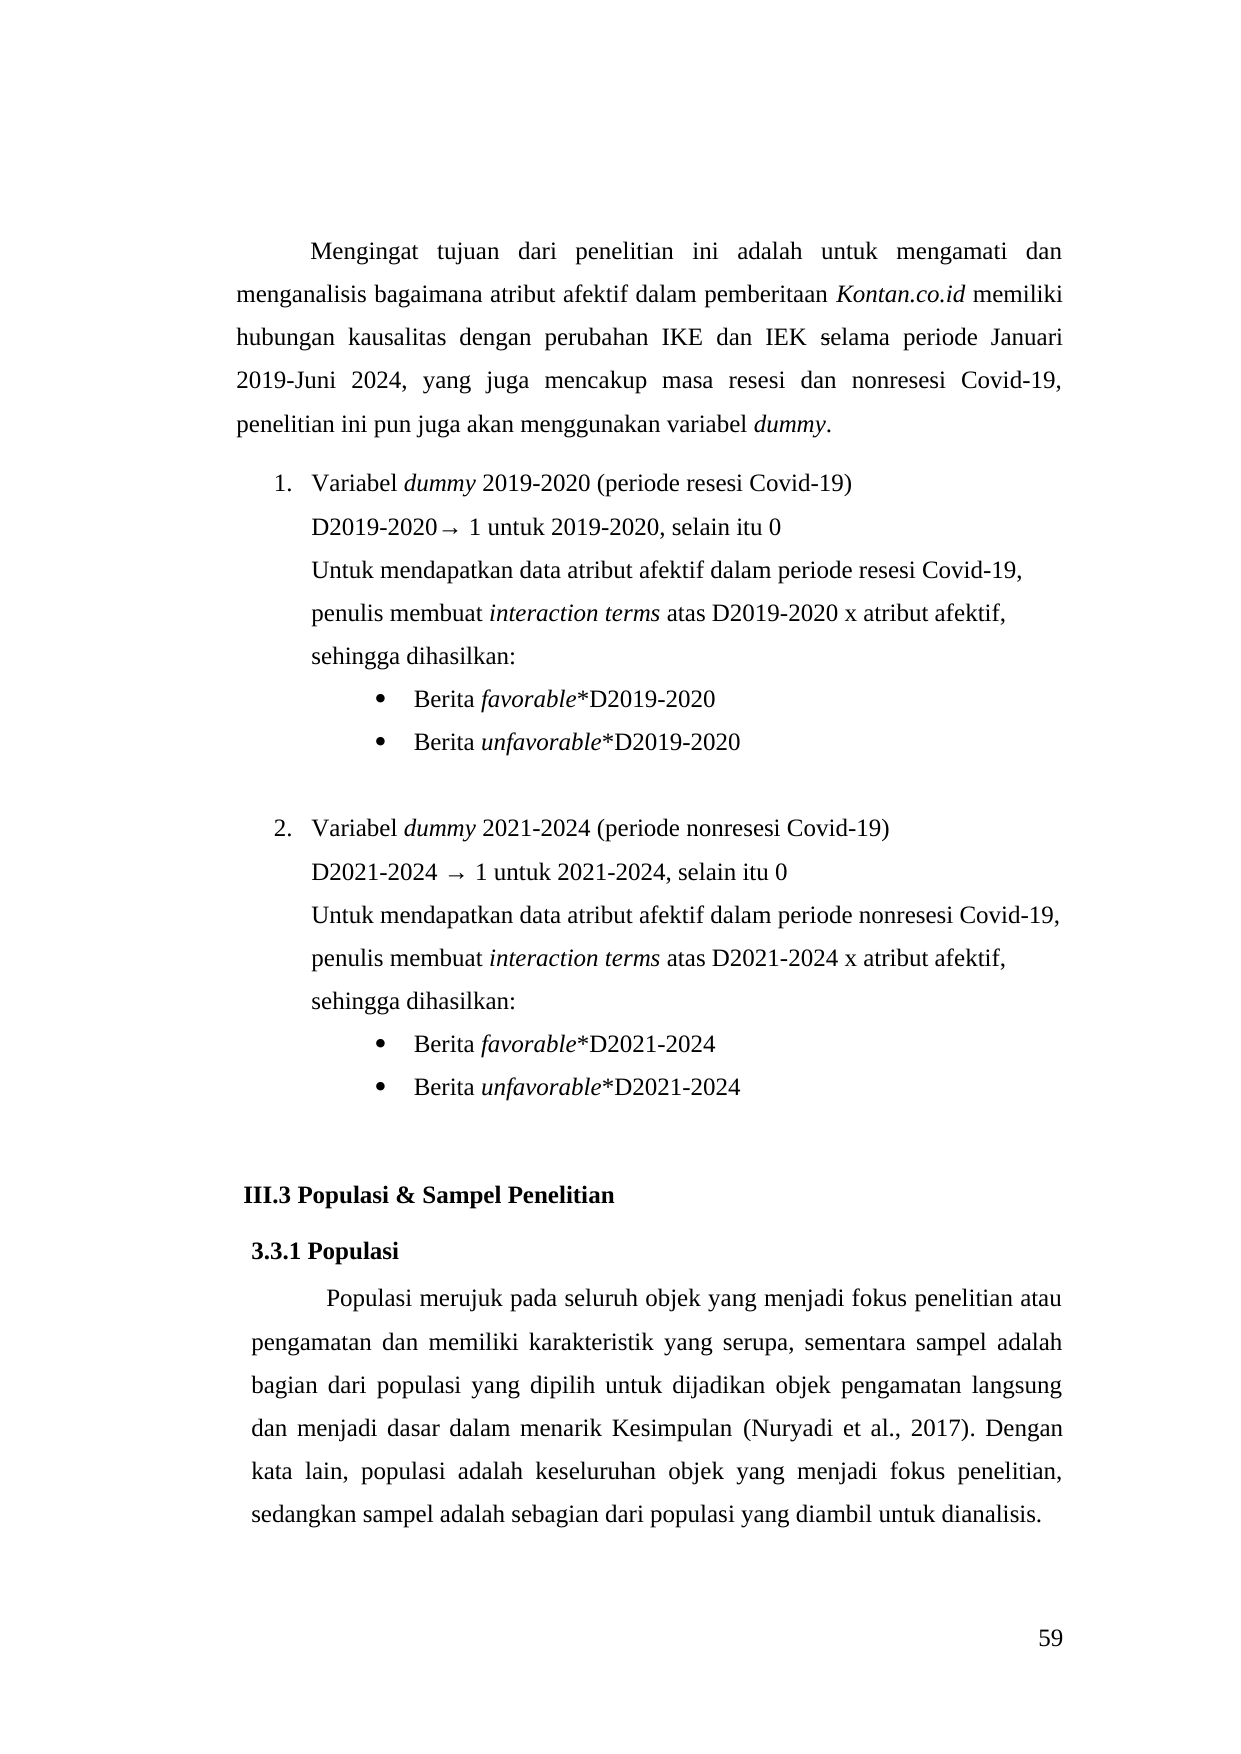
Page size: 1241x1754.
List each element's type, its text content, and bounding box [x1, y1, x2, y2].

list Berita favorable*D2019-2020 [376, 684, 1063, 713]
list Populasi merujuk pada seluruh objek yang menjadi fokus penelitian atau pengamatan dan memiliki karakteristik yang serupa, sementara sampel adalah bagian dari populasi yang dipilih untuk dijadikan objek pengamatan langsung dan menjadi dasar dalam menarik Kesimpulan . Dengan kata lain, populasi adalah keseluruhan objek yang menjadi fokus penelitian, sedangkan sampel adalah sebagian dari populasi yang diambil untuk dianalisis. [251, 1283, 1063, 1528]
list D2019-2020→ 1 untuk 2019-2020, selain itu 0 [311, 512, 1063, 540]
list Berita unfavorable*D2021-2024 [376, 1072, 1063, 1101]
list D2021-2024 → 1 untuk 2021-2024, selain itu 0 [311, 857, 1063, 885]
text 3.3.1 Populasi [251, 1236, 1063, 1264]
subtitle Populasi & Sampel Penelitian [243, 1180, 1063, 1208]
list Untuk mendapatkan data atribut afektif dalam periode nonresesi Covid-19, penulis membuat interaction terms atas D2021-2024 x atribut afektif, sehingga dihasilkan: [311, 900, 1063, 1015]
list Berita unfavorable*D2019-2020 [376, 727, 1063, 756]
text Mengingat tujuan dari penelitian ini adalah untuk mengamati dan menganalisis bagaimana atribut afektif dalam pemberitaan Kontan.co.id memiliki hubungan kausalitas dengan perubahan IKE dan IEK selama periode Januari 2019-Juni 2024, yang juga mencakup masa resesi dan nonresesi Covid-19, penelitian ini pun juga akan menggunakan variabel dummy. [236, 236, 1063, 437]
list Untuk mendapatkan data atribut afektif dalam periode resesi Covid-19, penulis membuat interaction terms atas D2019-2020 x atribut afektif, sehingga dihasilkan: [311, 555, 1063, 670]
list Berita favorable*D2021-2024 [376, 1029, 1063, 1058]
list Variabel dummy 2019-2020 (periode resesi Covid-19) [274, 468, 1063, 497]
list Variabel dummy 2021-2024 (periode nonresesi Covid-19) [274, 813, 1063, 842]
